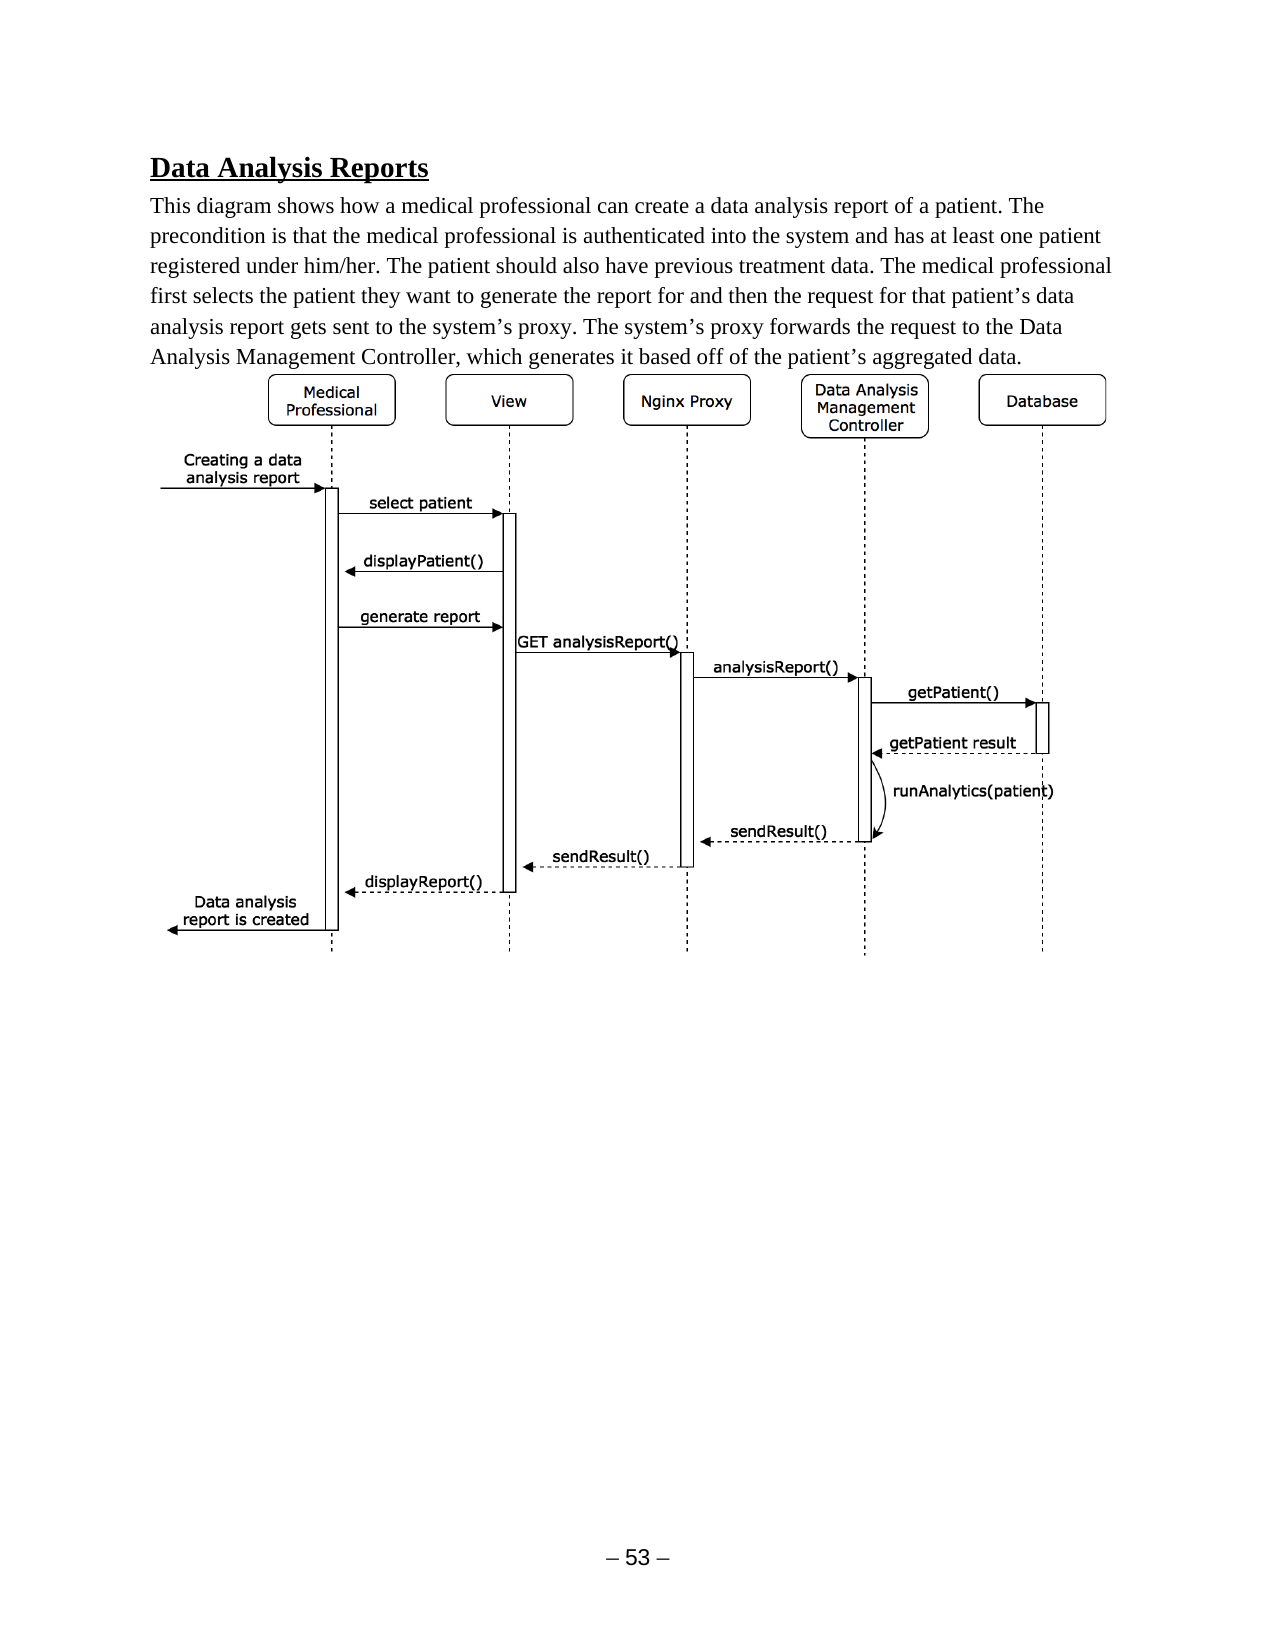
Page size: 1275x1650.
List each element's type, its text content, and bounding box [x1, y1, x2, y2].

text This diagram shows how a medical professional can create a data analysis report of a patient. The precondition is that the medical professional is authenticated into the system and has at least one patient registered under him/her. The patient should also have previous treatment data. The medical professional first selects the patient they want to generate the report for and then the request for that patient’s data analysis report gets sent to the system’s proxy. The system’s proxy forwards the request to the Data Analysis Management Controller, which generates it based off of the patient’s aggregated data. [150, 192, 1125, 369]
subtitle Data Analysis Reports [150, 150, 1125, 183]
picture [150, 373, 1107, 957]
